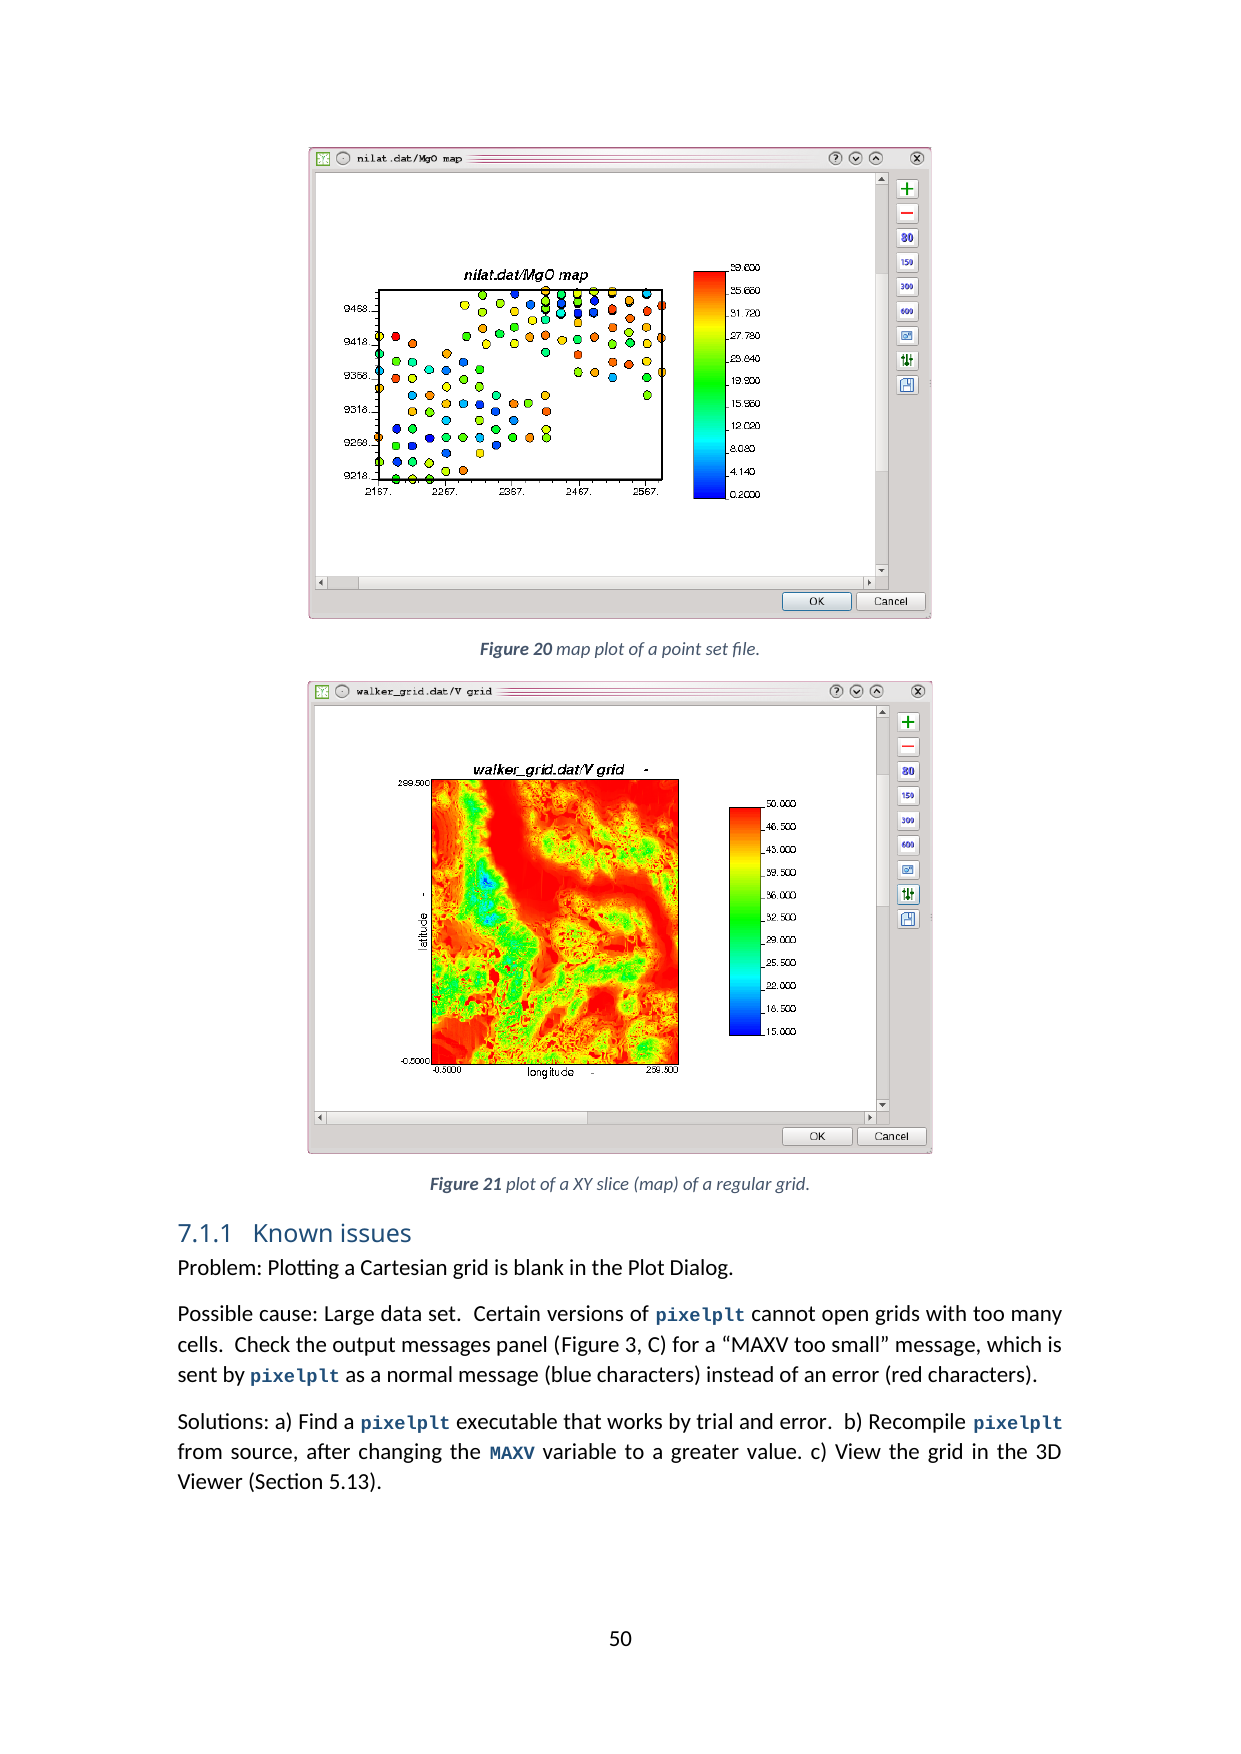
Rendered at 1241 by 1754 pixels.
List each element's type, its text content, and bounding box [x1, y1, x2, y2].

text Problem: Plotting a Cartesian grid is blank in the Plot Dialog. [177, 1253, 1063, 1281]
picture [308, 147, 932, 619]
subtitle Known issues [177, 1216, 1063, 1250]
text Figure 20 map plot of a point set file. [177, 637, 1063, 660]
text Possible cause: Large data set. Certain versions of pixelplt cannot open grids with too many cells. Check the output messages panel (Figure 3, C) for a “MAXV too small” message, which is sent by pixelplt as a normal message (blue characters) instead of an error (red characters). [177, 1299, 1063, 1388]
text Solutions: a) Find a pixelplt executable that works by trial and error. b) Recompile pixelplt from source, after changing the MAXV variable to a greater value. c) View the grid in the 3D Viewer (Section 5.13). [177, 1407, 1063, 1495]
text Figure 21 plot of a XY slice (map) of a regular grid. [177, 1172, 1063, 1195]
picture [307, 681, 933, 1154]
